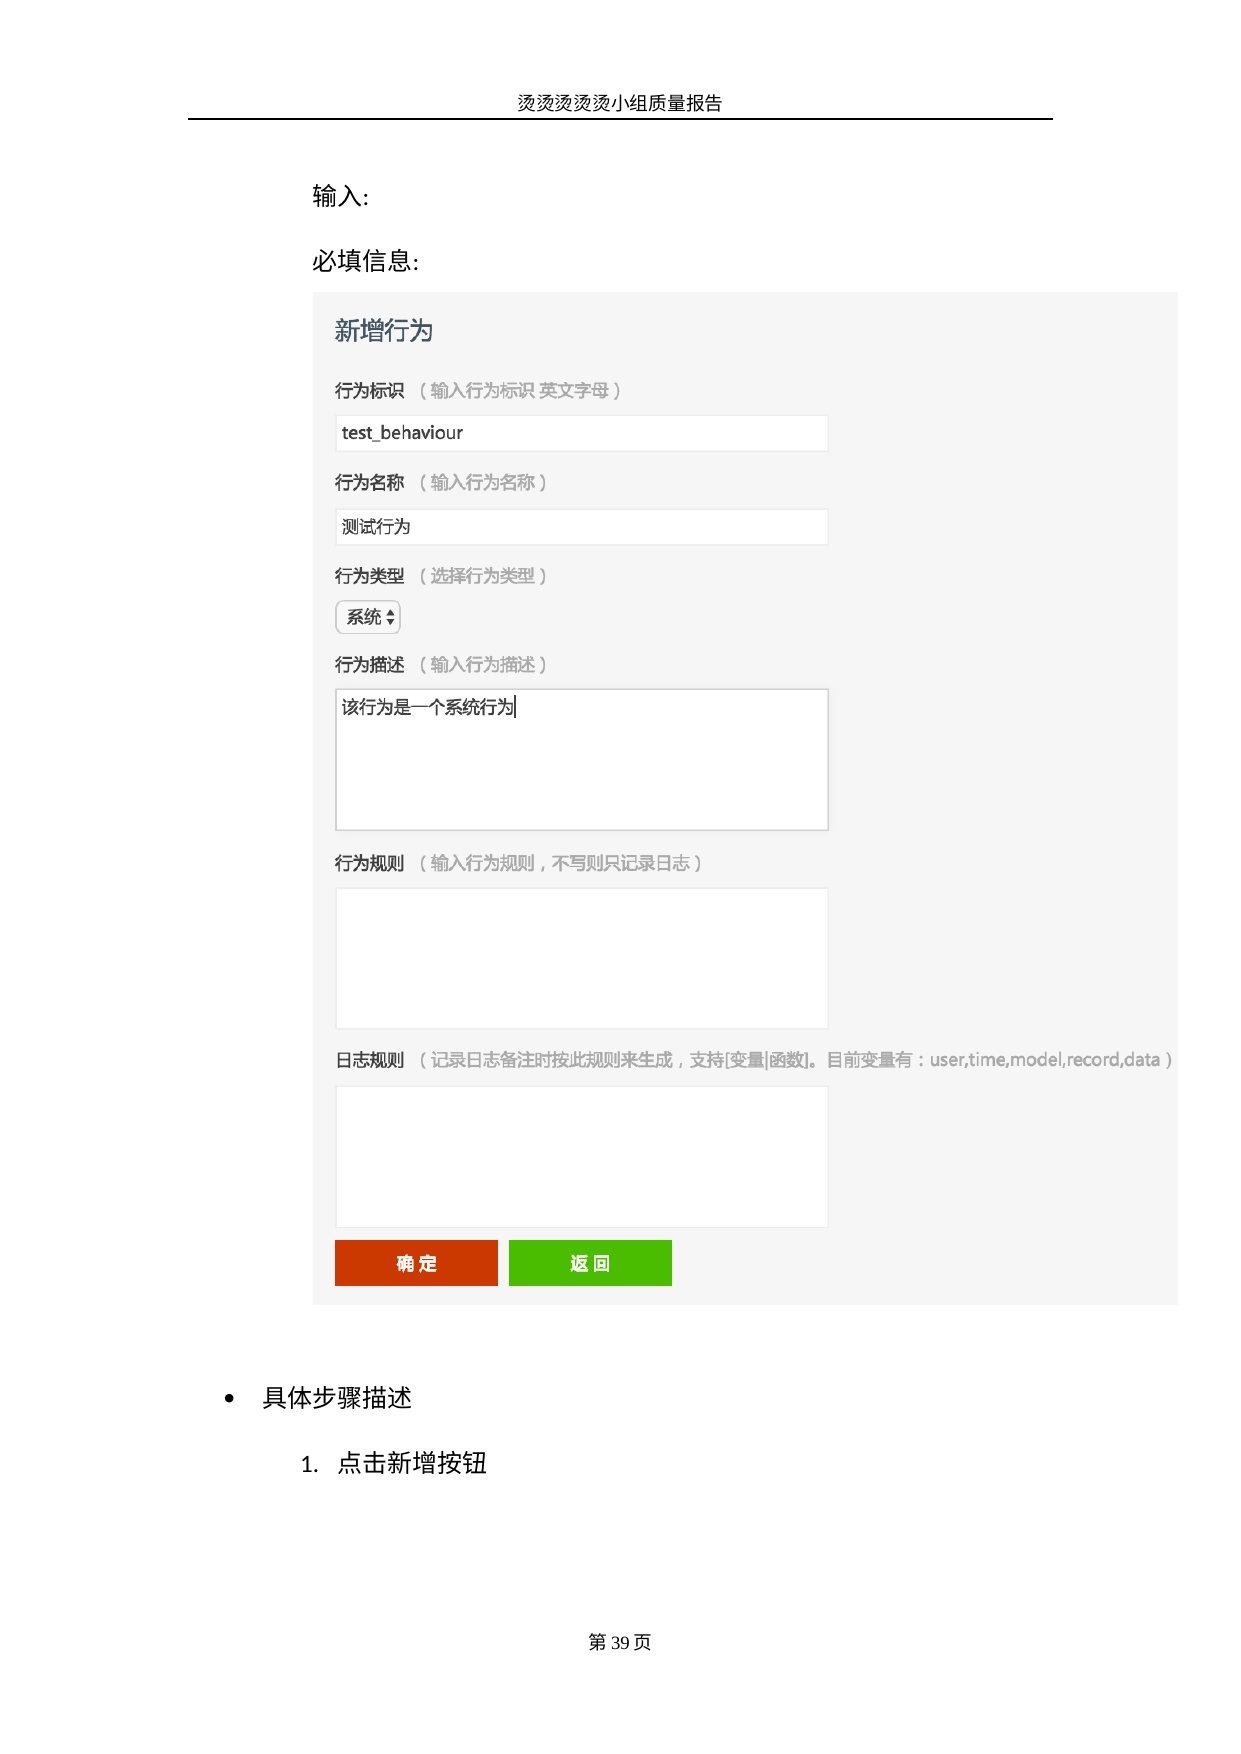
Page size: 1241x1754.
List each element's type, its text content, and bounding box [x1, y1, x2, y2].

list 必填信息: [262, 227, 1053, 292]
list 点击新增按钮 [300, 1429, 1053, 1494]
picture [312, 292, 1178, 1305]
list 具体步骤描述 [225, 1364, 1053, 1429]
list 输入: [262, 162, 1053, 227]
